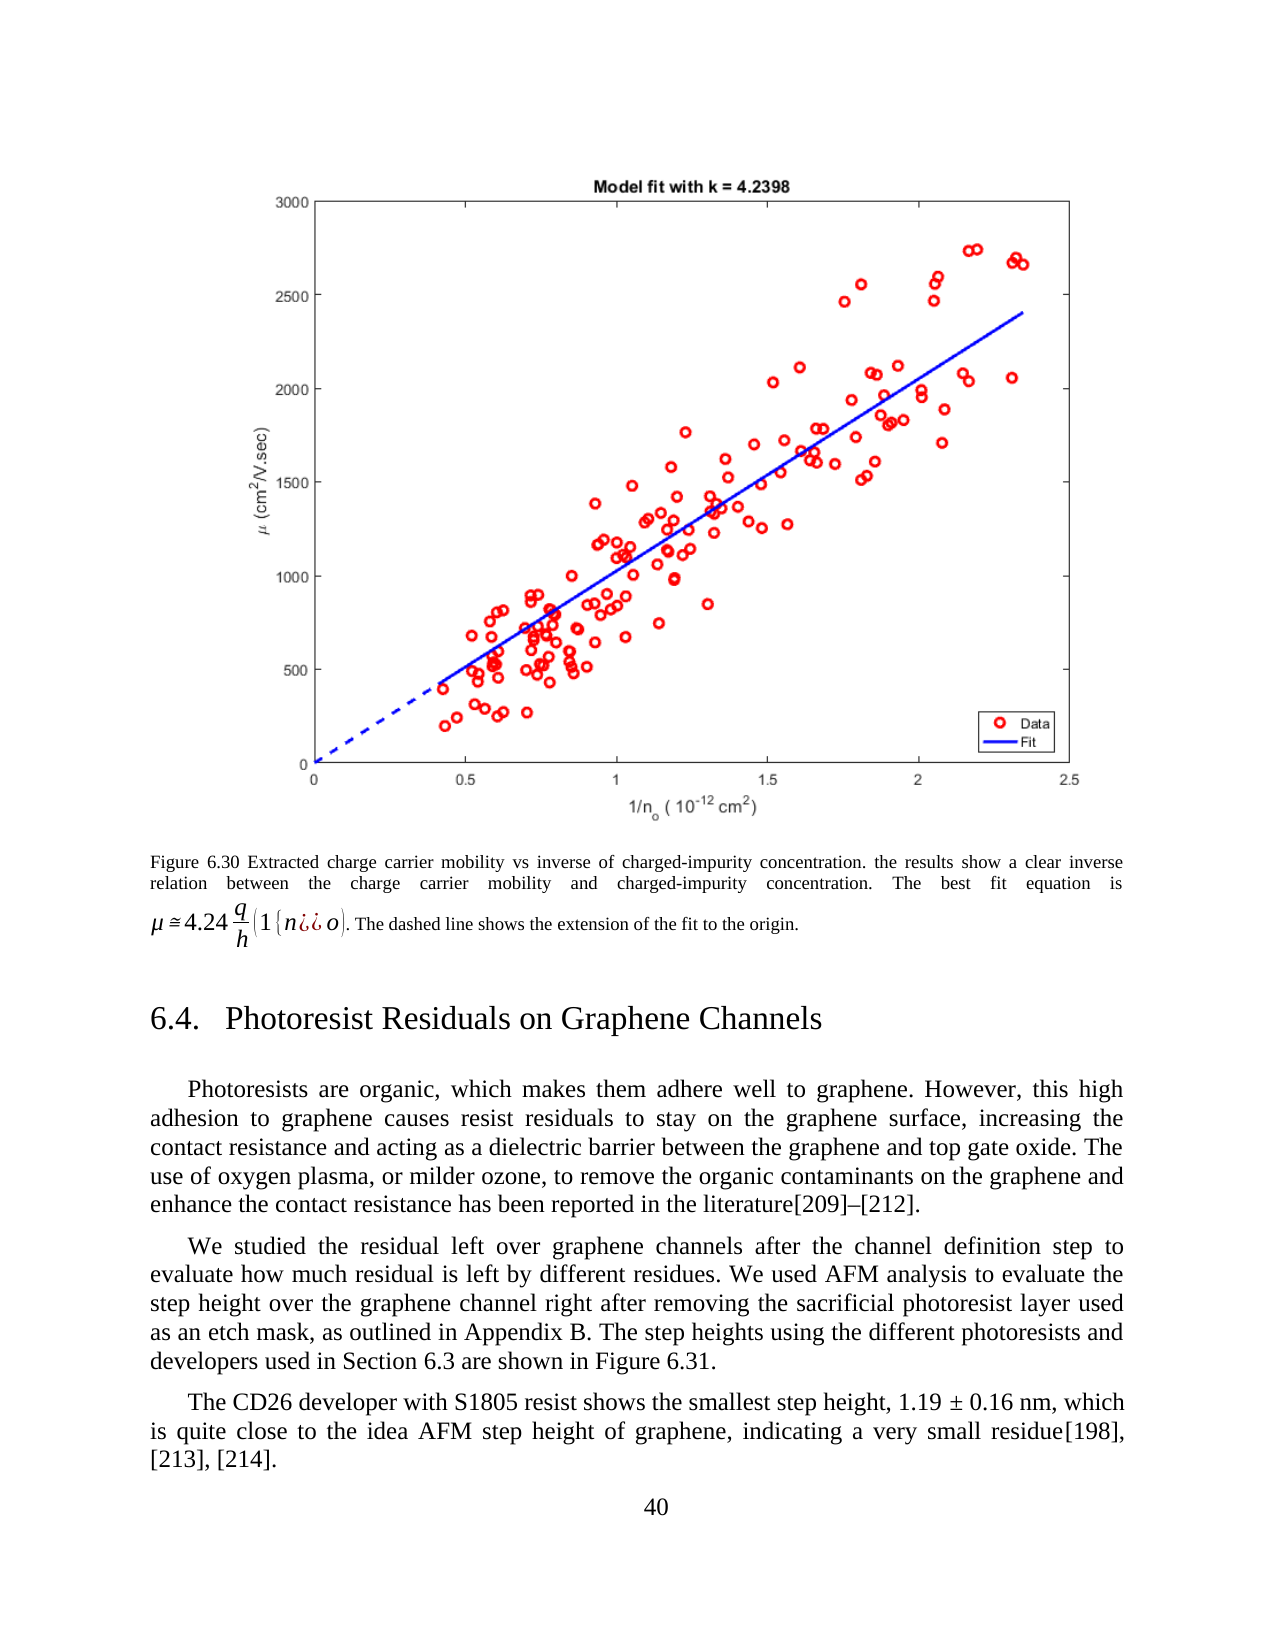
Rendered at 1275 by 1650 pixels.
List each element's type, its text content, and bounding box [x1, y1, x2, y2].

text Photoresists are organic, which makes them adhere well to graphene. However, this high adhesion to graphene causes resist residuals to stay on the graphene surface, increasing the contact resistance and acting as a dielectric barrier between the graphene and top gate oxide. The use of oxygen plasma, or milder ozone, to remove the organic contaminants on the graphene and enhance the contact resistance has been reported in the literature[209]–[212]. [150, 1074, 1125, 1218]
subtitle Photoresist Residuals on Graphene Channels [150, 999, 1125, 1037]
text The CD26 developer with S1805 resist shows the smallest step height, 1.19 ± 0.16 nm, which is quite close to the idea AFM step height of graphene, indicating a very small residue[198], [213], [214]. [150, 1387, 1125, 1473]
picture [187, 150, 1163, 839]
